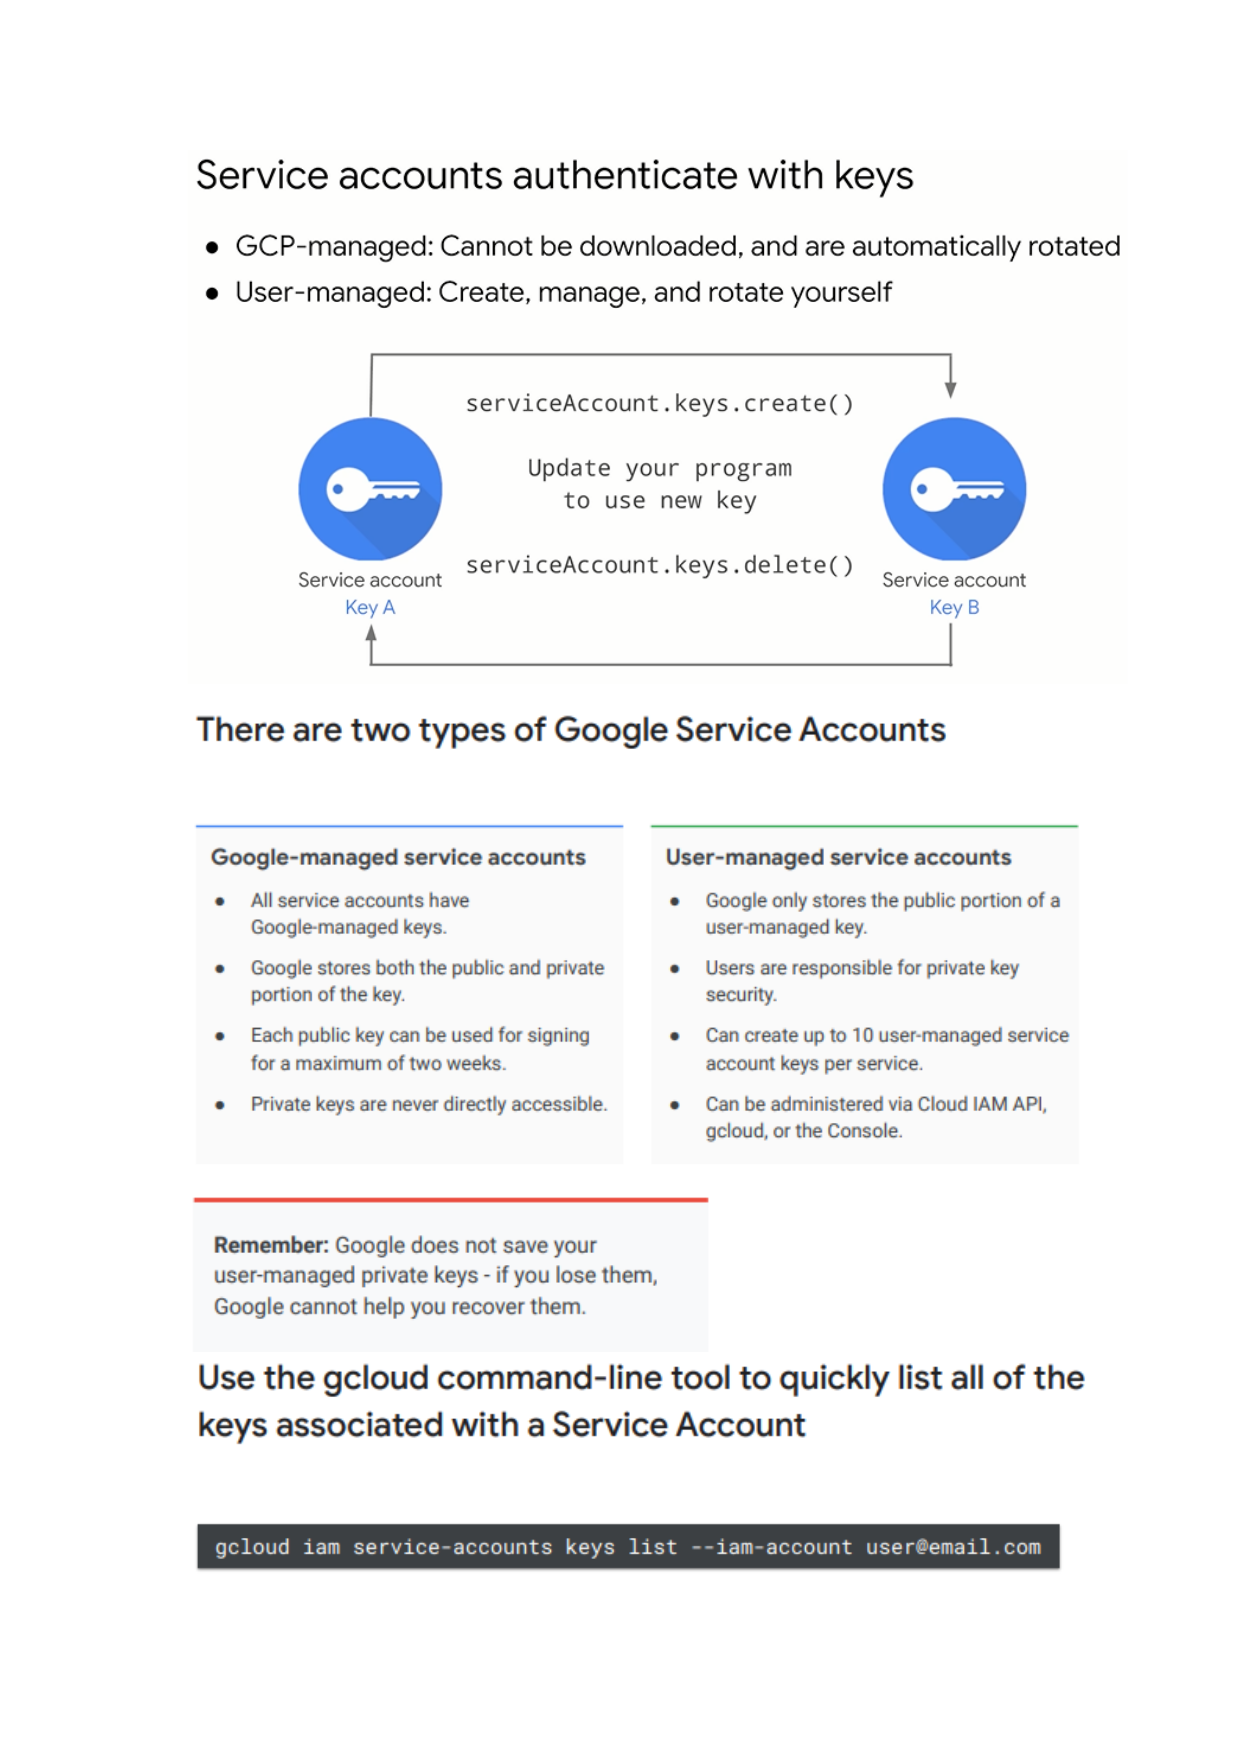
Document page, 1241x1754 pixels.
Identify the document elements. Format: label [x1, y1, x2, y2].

picture [187, 150, 1128, 684]
picture [187, 1187, 718, 1352]
picture [187, 702, 1115, 1169]
picture [187, 1353, 1096, 1581]
